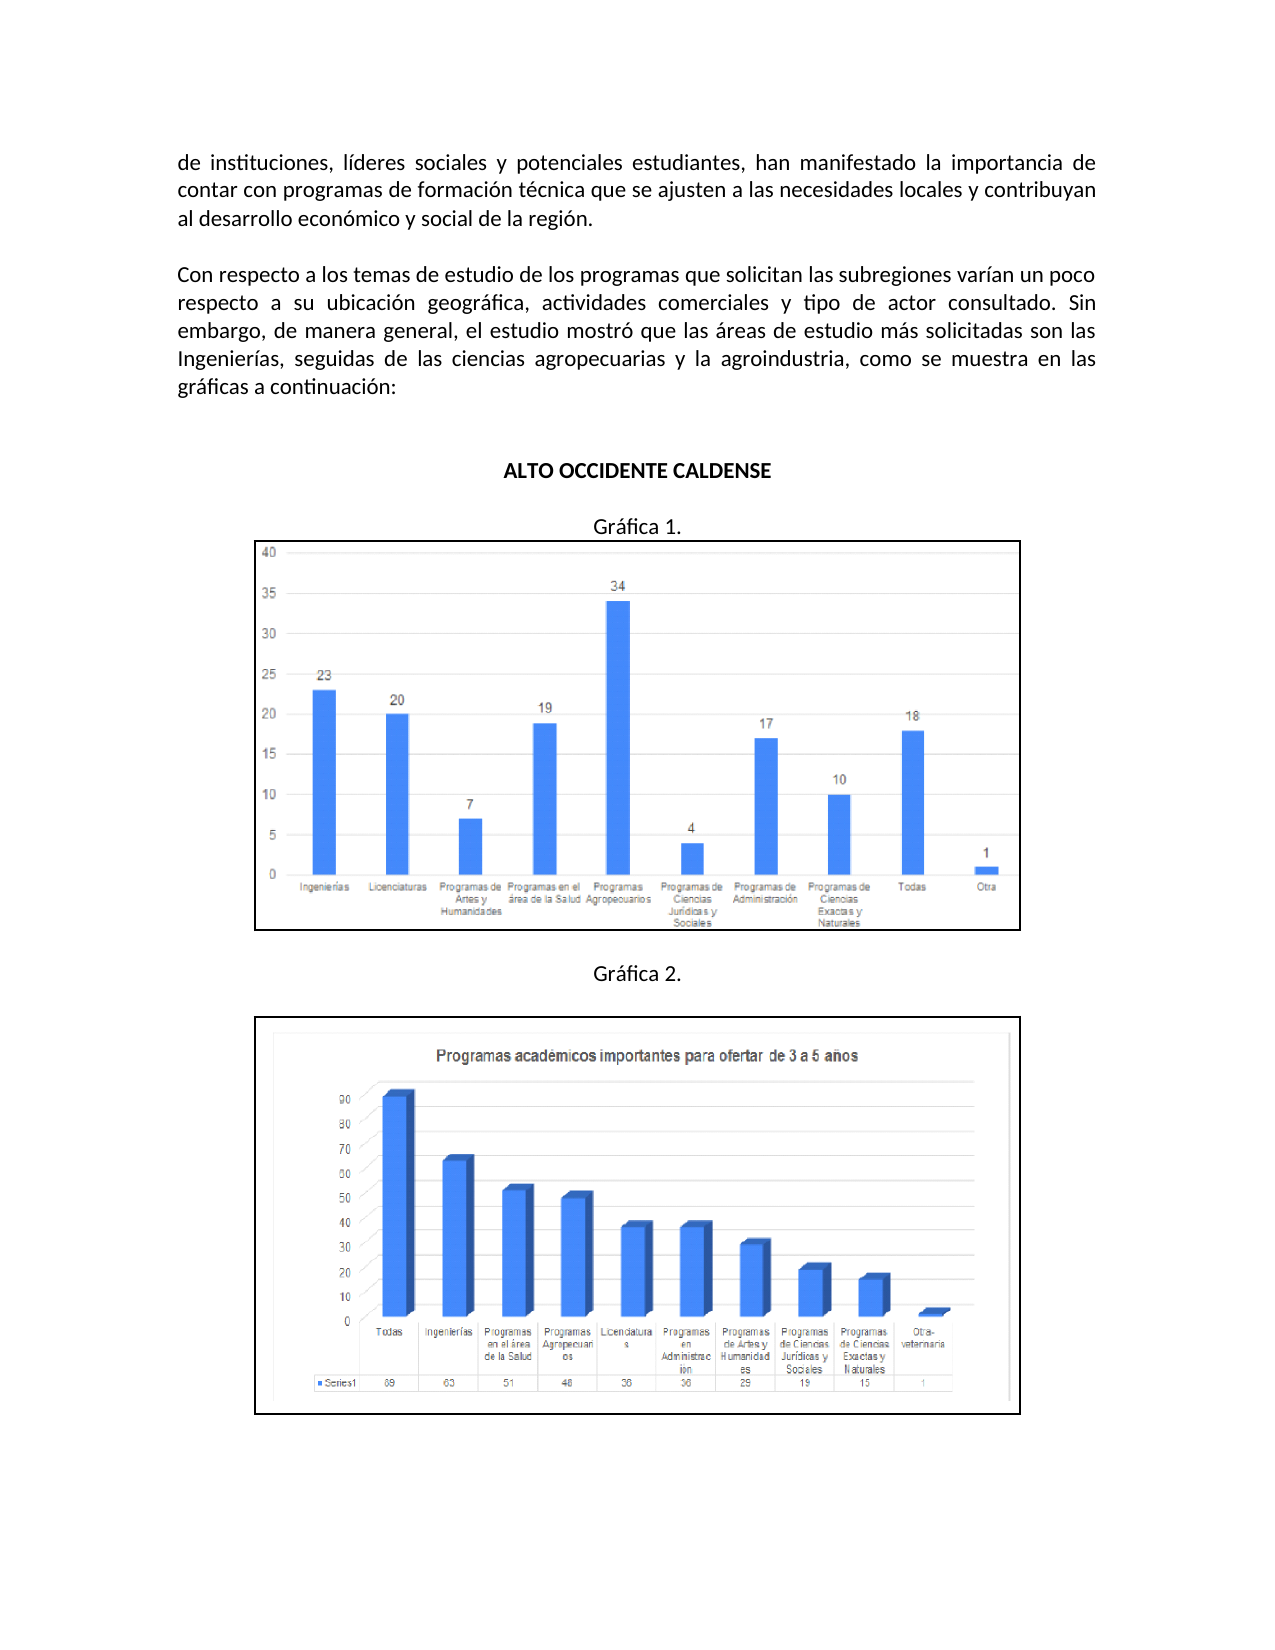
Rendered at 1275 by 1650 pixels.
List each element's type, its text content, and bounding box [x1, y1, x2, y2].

text Gráfica 2. [177, 959, 1098, 987]
text ALTO OCCIDENTE CALDENSE [177, 456, 1098, 484]
text Gráfica 1. [177, 512, 1098, 540]
text Con respecto a los temas de estudio de los programas que solicitan las subregiones varían un poco respecto a su ubicación geográfica, actividades comerciales y tipo de actor consultado. Sin embargo, de manera general, el estudio mostró que las áreas de estudio más solicitadas son las Ingenierías, seguidas de las ciencias agropecuarias y la agroindustria, como se muestra en las gráficas a continuación: [177, 260, 1098, 400]
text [177, 148, 1098, 232]
picture [256, 542, 1019, 929]
picture [256, 1018, 1019, 1413]
